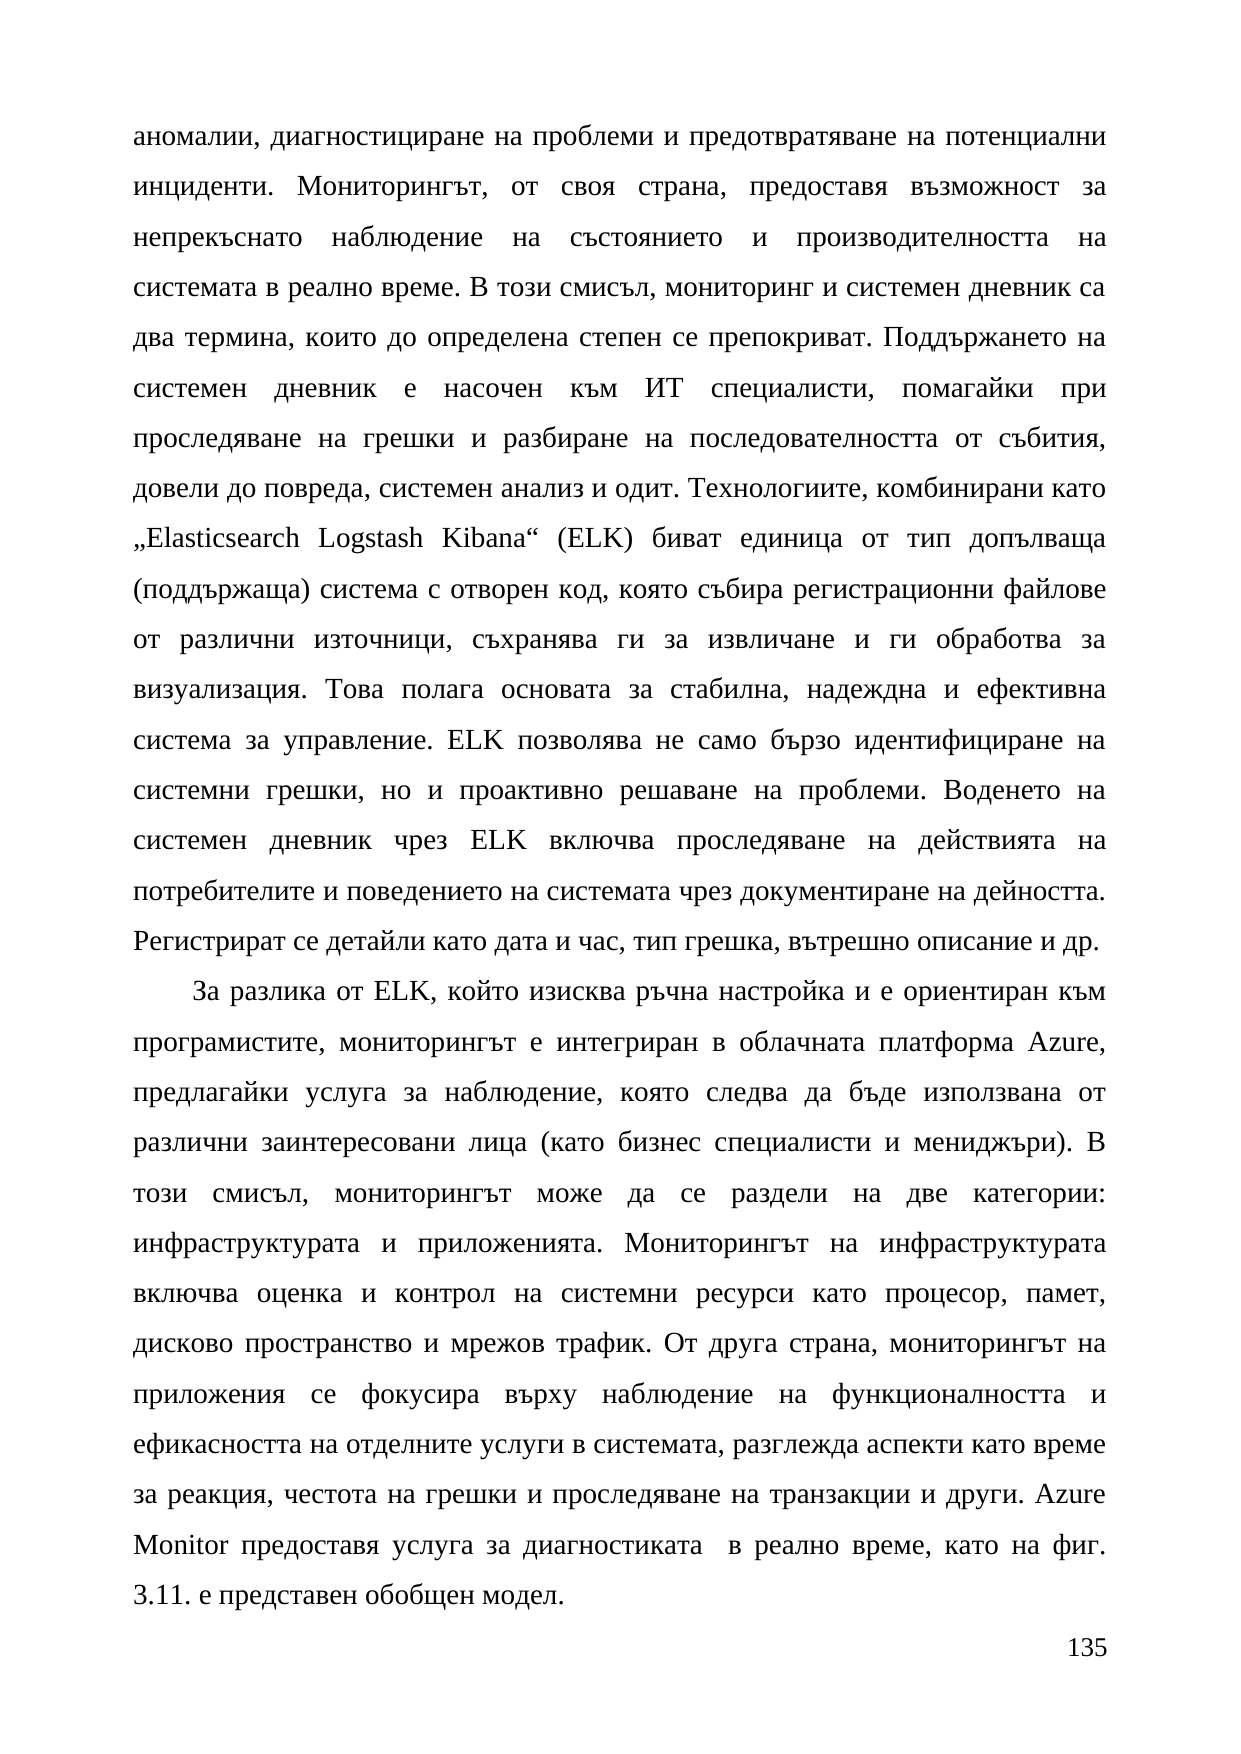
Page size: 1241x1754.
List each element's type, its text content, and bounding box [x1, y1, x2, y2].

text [133, 118, 1107, 957]
text За разлика от ELK, който изисква ръчна настройка и е ориентиран към програмистите, мониторингът е интегриран в облачната платформа Azure, предлагайки услуга за наблюдение, която следва да бъде използвана от различни заинтересовани лица (като бизнес специалисти и мениджъри). В този смисъл, мониторингът може да се раздели на две категории: инфраструктурата и приложенията. Мониторингът на инфраструктурата включва оценка и контрол на системни ресурси като процесор, памет, дисково пространство и мрежов трафик. От друга страна, мониторингът на приложения се фокусира върху наблюдение на функционалността и ефикасността на отделните услуги в системата, разглежда аспекти като време за реакция, честота на грешки и проследяване на транзакции и други. Azure Monitor предоставя услуга за диагностиката в реално време, като на фиг. 3.11. е представен обобщен модел. [133, 973, 1107, 1611]
